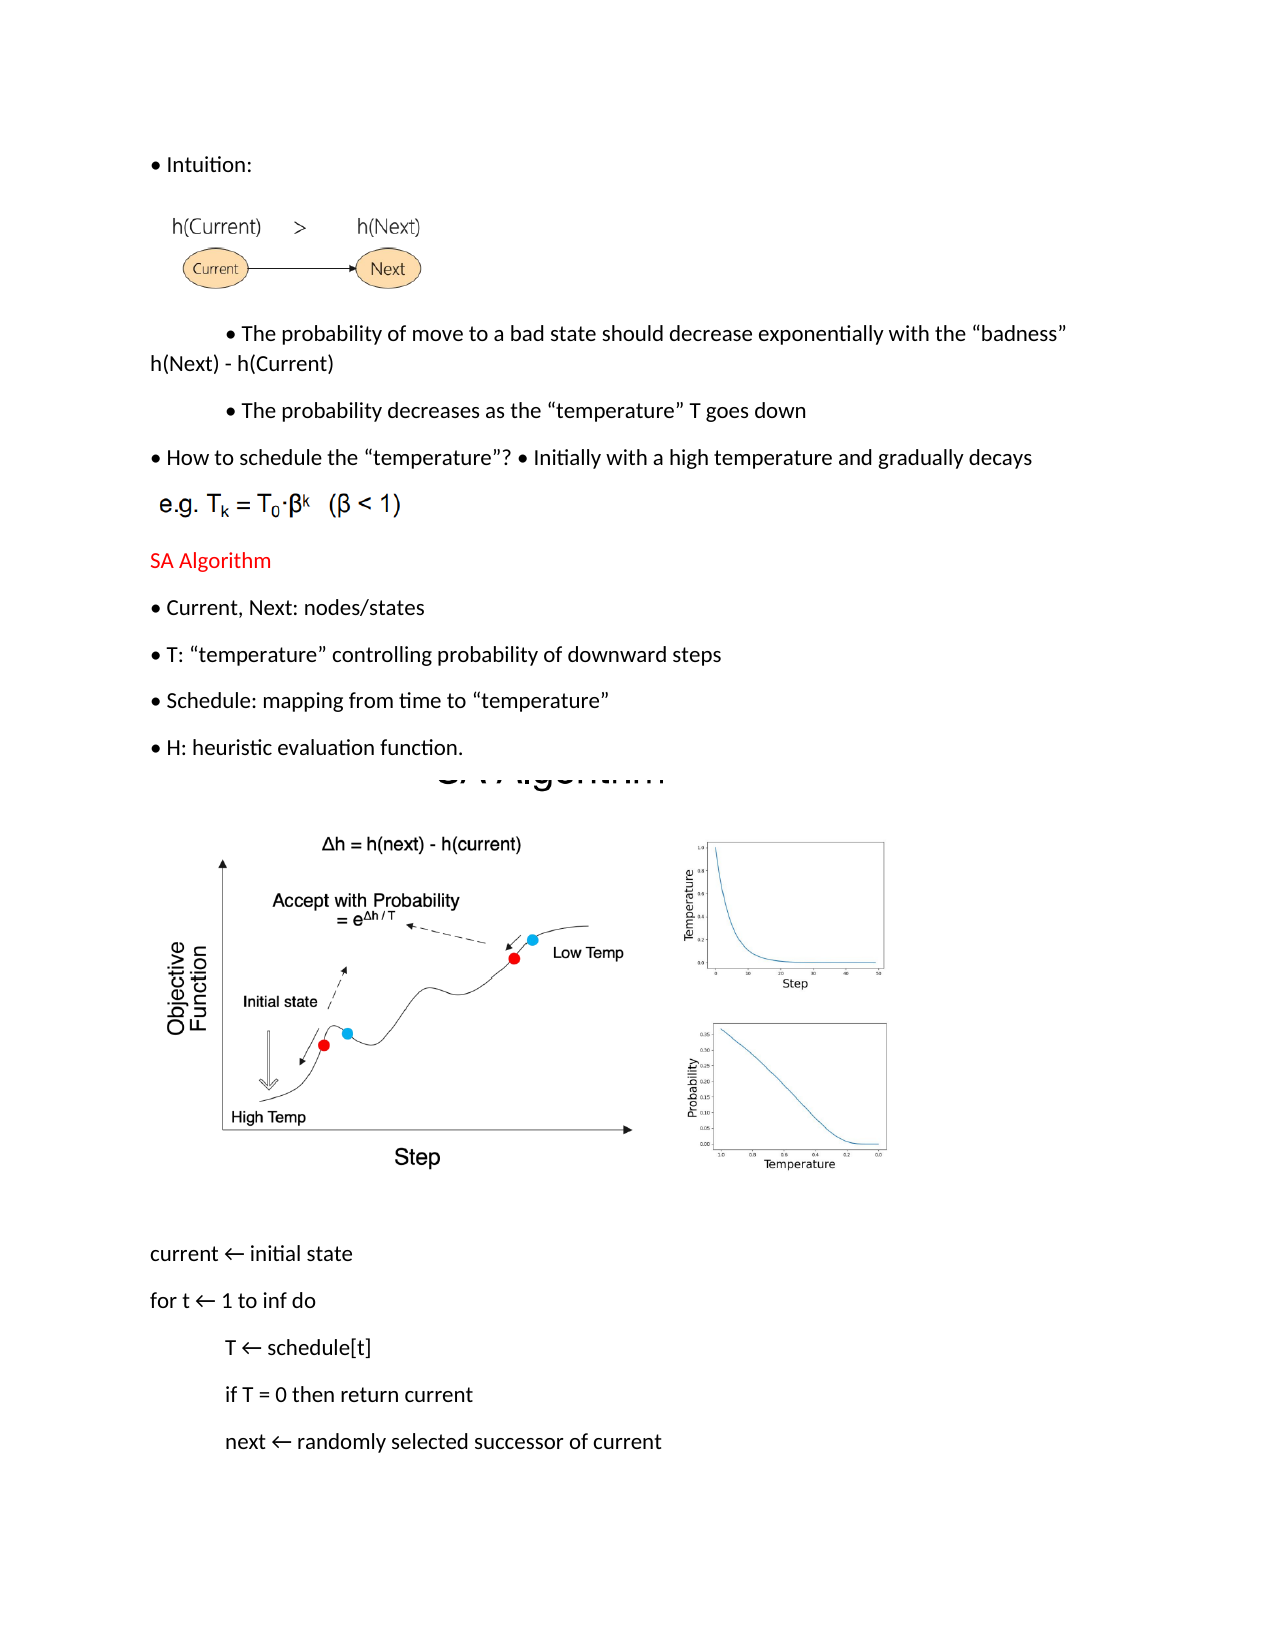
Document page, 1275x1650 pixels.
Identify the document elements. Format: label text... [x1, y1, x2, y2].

text • Intuition: [150, 150, 1125, 178]
text • T: “temperature” controlling probability of downward steps [150, 640, 1125, 668]
text for t ← 1 to inf do [150, 1286, 1125, 1314]
text current ← initial state [150, 1239, 1125, 1267]
picture [150, 780, 899, 1174]
text • Schedule: mapping from time to “temperature” [150, 687, 1125, 715]
picture [150, 196, 447, 300]
text SA Algorithm [150, 546, 1125, 574]
text • The probability of move to a bad state should decrease exponentially with the “badness” h(Next) - h(Current) [150, 319, 1125, 377]
picture [150, 489, 408, 528]
text • The probability decreases as the “temperature” T goes down [150, 396, 1125, 424]
text T ← schedule[t] [150, 1333, 1125, 1361]
text • How to schedule the “temperature”? • Initially with a high temperature and gradually decays [150, 443, 1125, 471]
text next ← randomly selected successor of current [150, 1427, 1125, 1455]
text • Current, Next: nodes/states [150, 593, 1125, 621]
text if T = 0 then return current [150, 1380, 1125, 1408]
text • H: heuristic evaluation function. [150, 733, 1125, 762]
